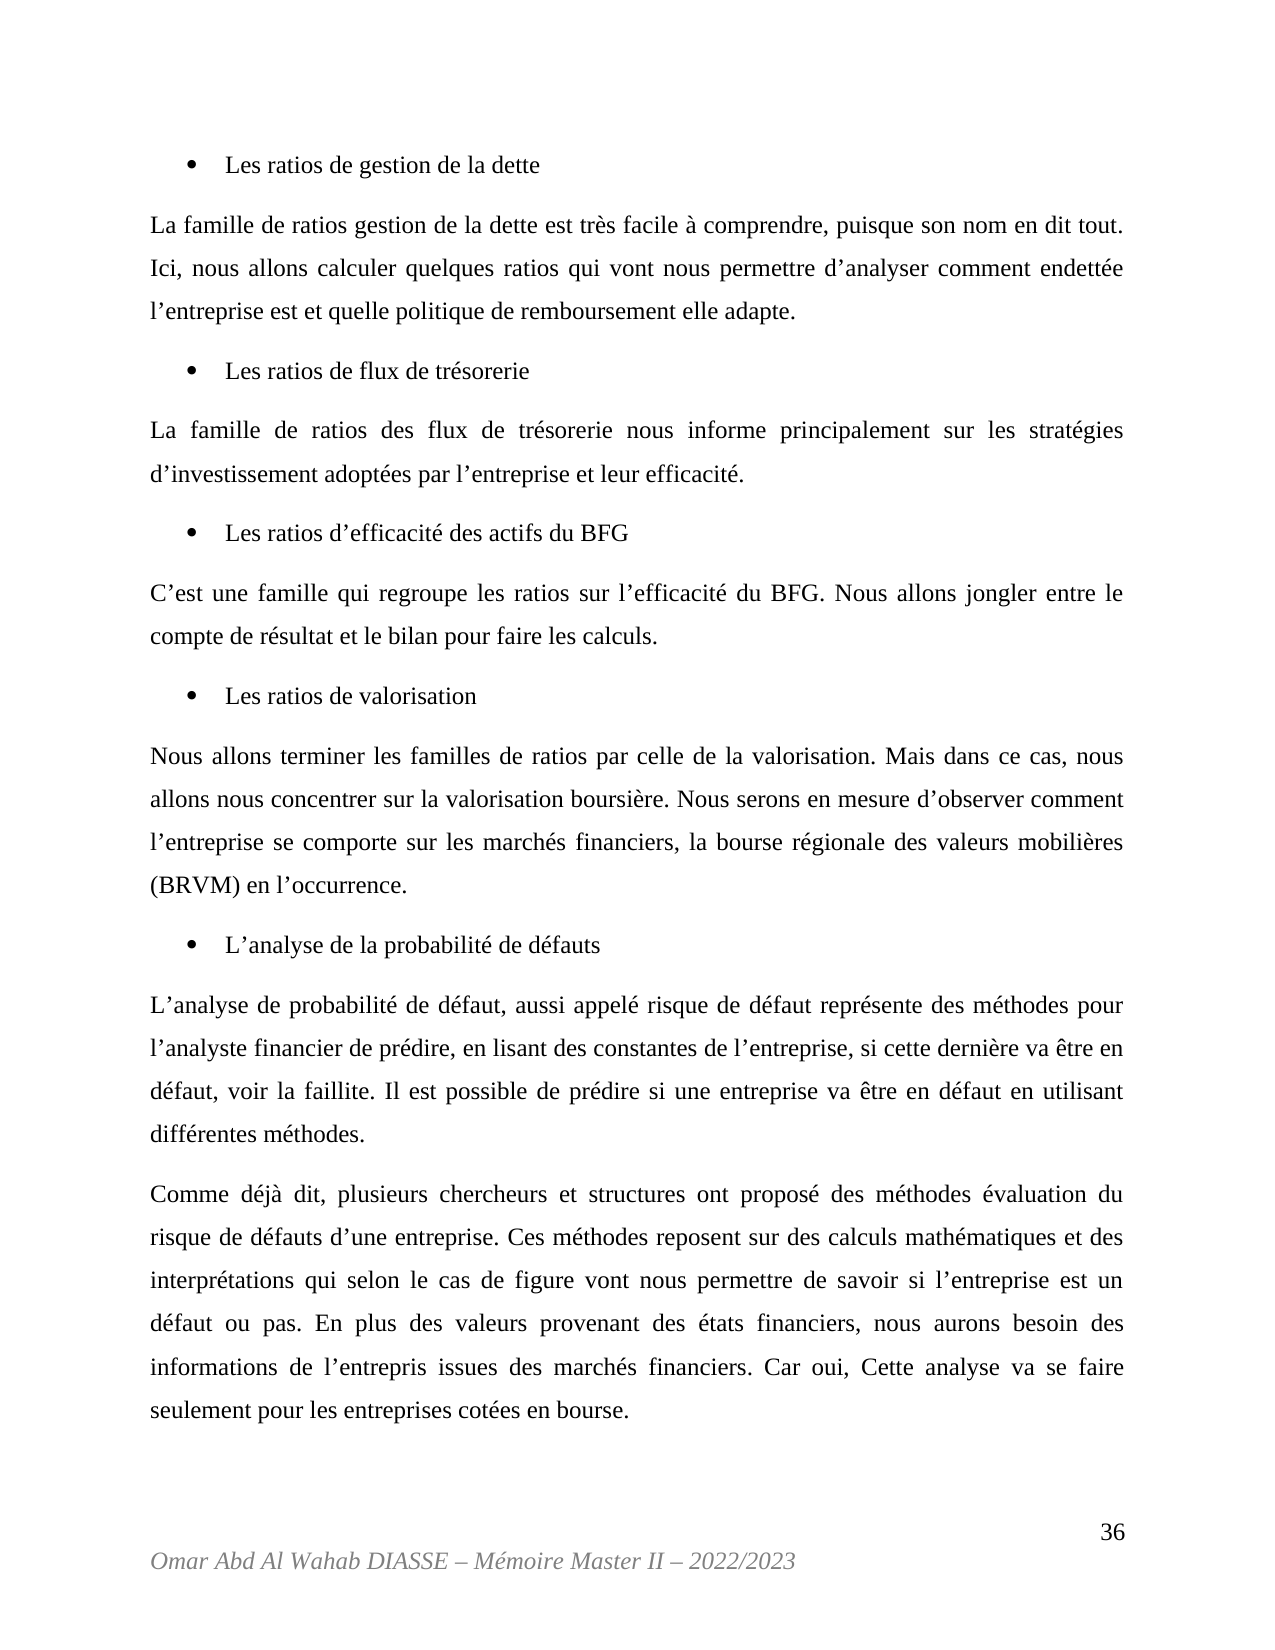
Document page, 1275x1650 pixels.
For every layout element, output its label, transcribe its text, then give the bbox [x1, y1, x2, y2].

list Les ratios de gestion de la dette [187, 150, 1125, 179]
list Les ratios de valorisation [187, 681, 1125, 710]
text Comme déjà dit, plusieurs chercheurs et structures ont proposé des méthodes évaluation du risque de défauts d’une entreprise. Ces méthodes reposent sur des calculs mathématiques et des interprétations qui selon le cas de figure vont nous permettre de savoir si l’entreprise est un défaut ou pas. En plus des valeurs provenant des états financiers, nous aurons besoin des informations de l’entrepris issues des marchés financiers. Car oui, Cette analyse va se faire seulement pour les entreprises cotées en bourse. [150, 1179, 1125, 1423]
list Les ratios de flux de trésorerie [187, 356, 1125, 384]
text Nous allons terminer les familles de ratios par celle de la valorisation. Mais dans ce cas, nous allons nous concentrer sur la valorisation boursière. Nous serons en mesure d’observer comment l’entreprise se comporte sur les marchés financiers, la bourse régionale des valeurs mobilières (BRVM) en l’occurrence. [150, 741, 1125, 899]
text La famille de ratios des flux de trésorerie nous informe principalement sur les stratégies d’investissement adoptées par l’entreprise et leur efficacité. [150, 416, 1125, 487]
text La famille de ratios gestion de la dette est très facile à comprendre, puisque son nom en dit tout. Ici, nous allons calculer quelques ratios qui vont nous permettre d’analyser comment endettée l’entreprise est et quelle politique de remboursement elle adapte. [150, 210, 1125, 325]
list Les ratios d’efficacité des actifs du BFG [187, 518, 1125, 547]
list L’analyse de la probabilité de défauts [187, 930, 1125, 959]
text L’analyse de probabilité de défaut, aussi appelé risque de défaut représente des méthodes pour l’analyste financier de prédire, en lisant des constantes de l’entreprise, si cette dernière va être en défaut, voir la faillite. Il est possible de prédire si une entreprise va être en défaut en utilisant différentes méthodes. [150, 990, 1125, 1148]
text C’est une famille qui regroupe les ratios sur l’efficacité du BFG. Nous allons jongler entre le compte de résultat et le bilan pour faire les calculs. [150, 578, 1125, 650]
